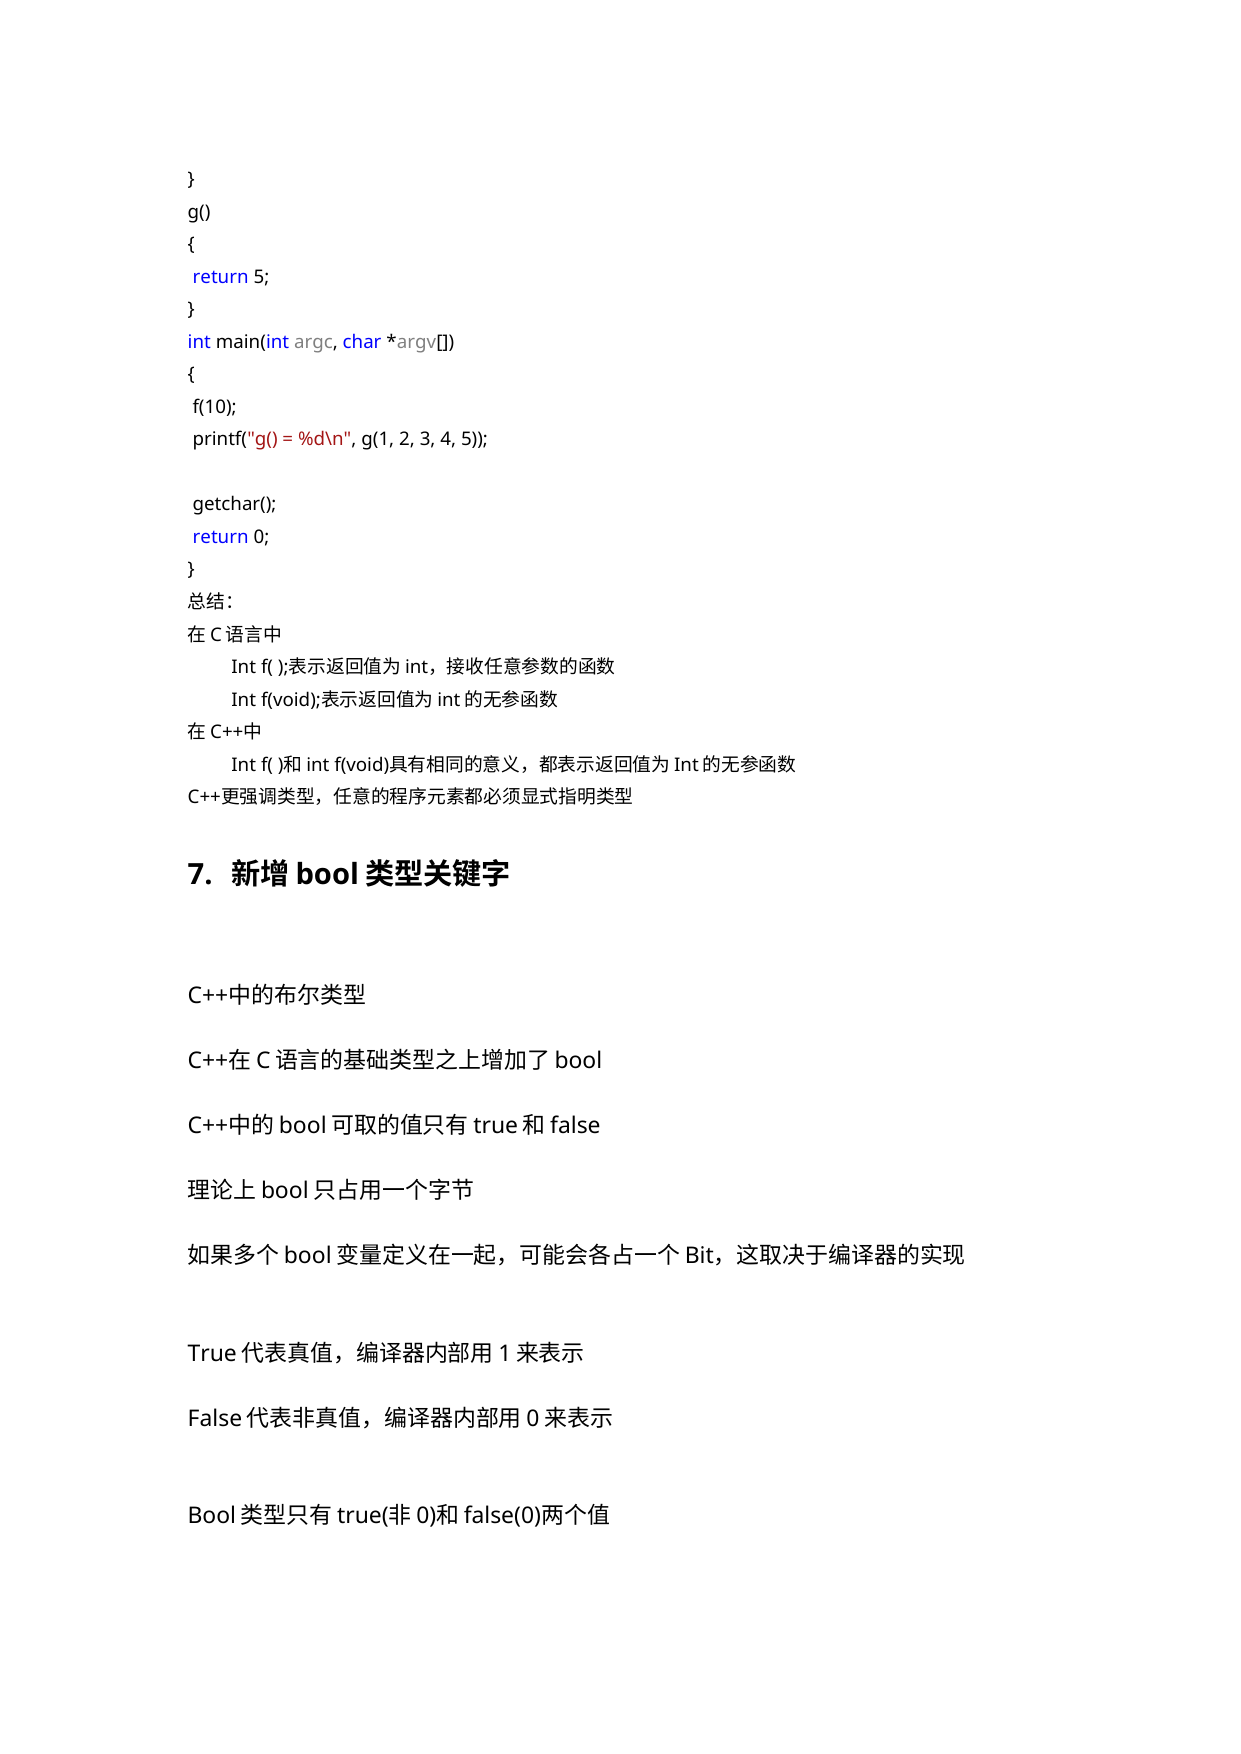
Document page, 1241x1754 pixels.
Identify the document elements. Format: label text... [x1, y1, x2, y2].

text C++更强调类型，任意的程序元素都必须显式指明类型 [187, 779, 1053, 812]
text 理论上bool只占用一个字节 [187, 1156, 1053, 1221]
text return 5; [187, 259, 1053, 292]
text { [187, 227, 1053, 259]
text { [187, 357, 1053, 389]
text False代表非真值，编译器内部用0来表示 [187, 1384, 1053, 1449]
text } [187, 552, 1053, 584]
text 总结： [187, 584, 1053, 617]
text 在C语言中 [187, 617, 1053, 649]
text Int f( );表示返回值为int，接收任意参数的函数 [187, 649, 1053, 682]
text Bool类型只有true(非0)和false(0)两个值 [187, 1481, 1053, 1546]
text return 0; [187, 519, 1053, 552]
text } [187, 162, 1053, 194]
text f(10); [187, 389, 1053, 422]
text Int f(void);表示返回值为int的无参函数 [187, 682, 1053, 714]
text 如果多个bool变量定义在一起，可能会各占一个Bit，这取决于编译器的实现 [187, 1221, 1053, 1286]
text 在C++中 [187, 714, 1053, 747]
text g() [187, 194, 1053, 227]
text C++在C语言的基础类型之上增加了bool [187, 1026, 1053, 1091]
text int main(int argc, char *argv[]) [187, 324, 1053, 357]
text getchar(); [187, 487, 1053, 519]
text C++中的bool可取的值只有true和false [187, 1091, 1053, 1156]
text True代表真值，编译器内部用1来表示 [187, 1319, 1053, 1384]
text Int f( )和int f(void)具有相同的意义，都表示返回值为Int的无参函数 [187, 747, 1053, 779]
text printf("g() = %d\n", g(1, 2, 3, 4, 5)); [187, 422, 1053, 454]
text C++中的布尔类型 [187, 961, 1053, 1026]
text } [187, 292, 1053, 324]
list 新增bool类型关键字 [187, 839, 1053, 904]
